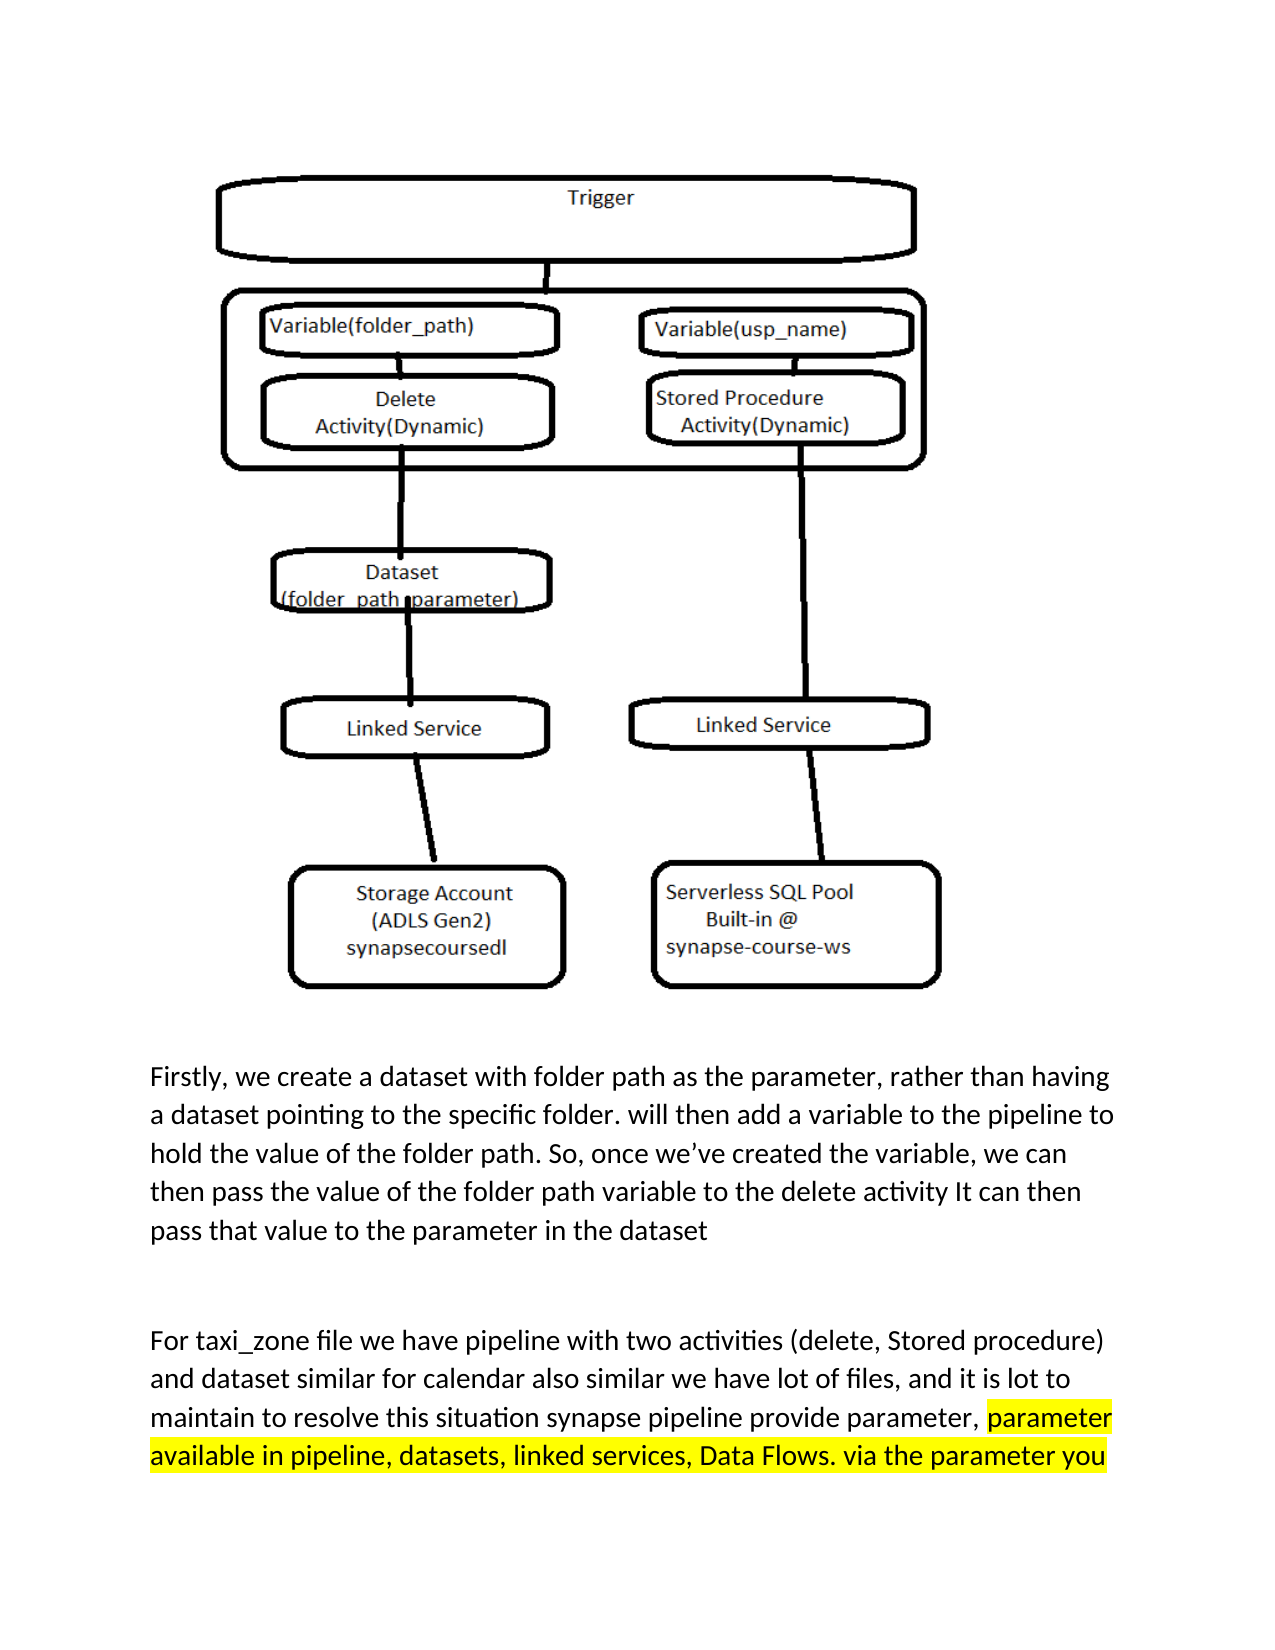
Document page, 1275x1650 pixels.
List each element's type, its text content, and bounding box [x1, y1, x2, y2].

text Firstly, we create a dataset with folder path as the parameter, rather than having a dataset pointing to the specific folder. will then add a variable to the pipeline to hold the value of the folder path. So, once we’ve created the variable, we can then pass the value of the folder path variable to the delete activity It can then pass that value to the parameter in the dataset [150, 1058, 1125, 1247]
picture [150, 150, 1121, 1039]
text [150, 1322, 1125, 1473]
